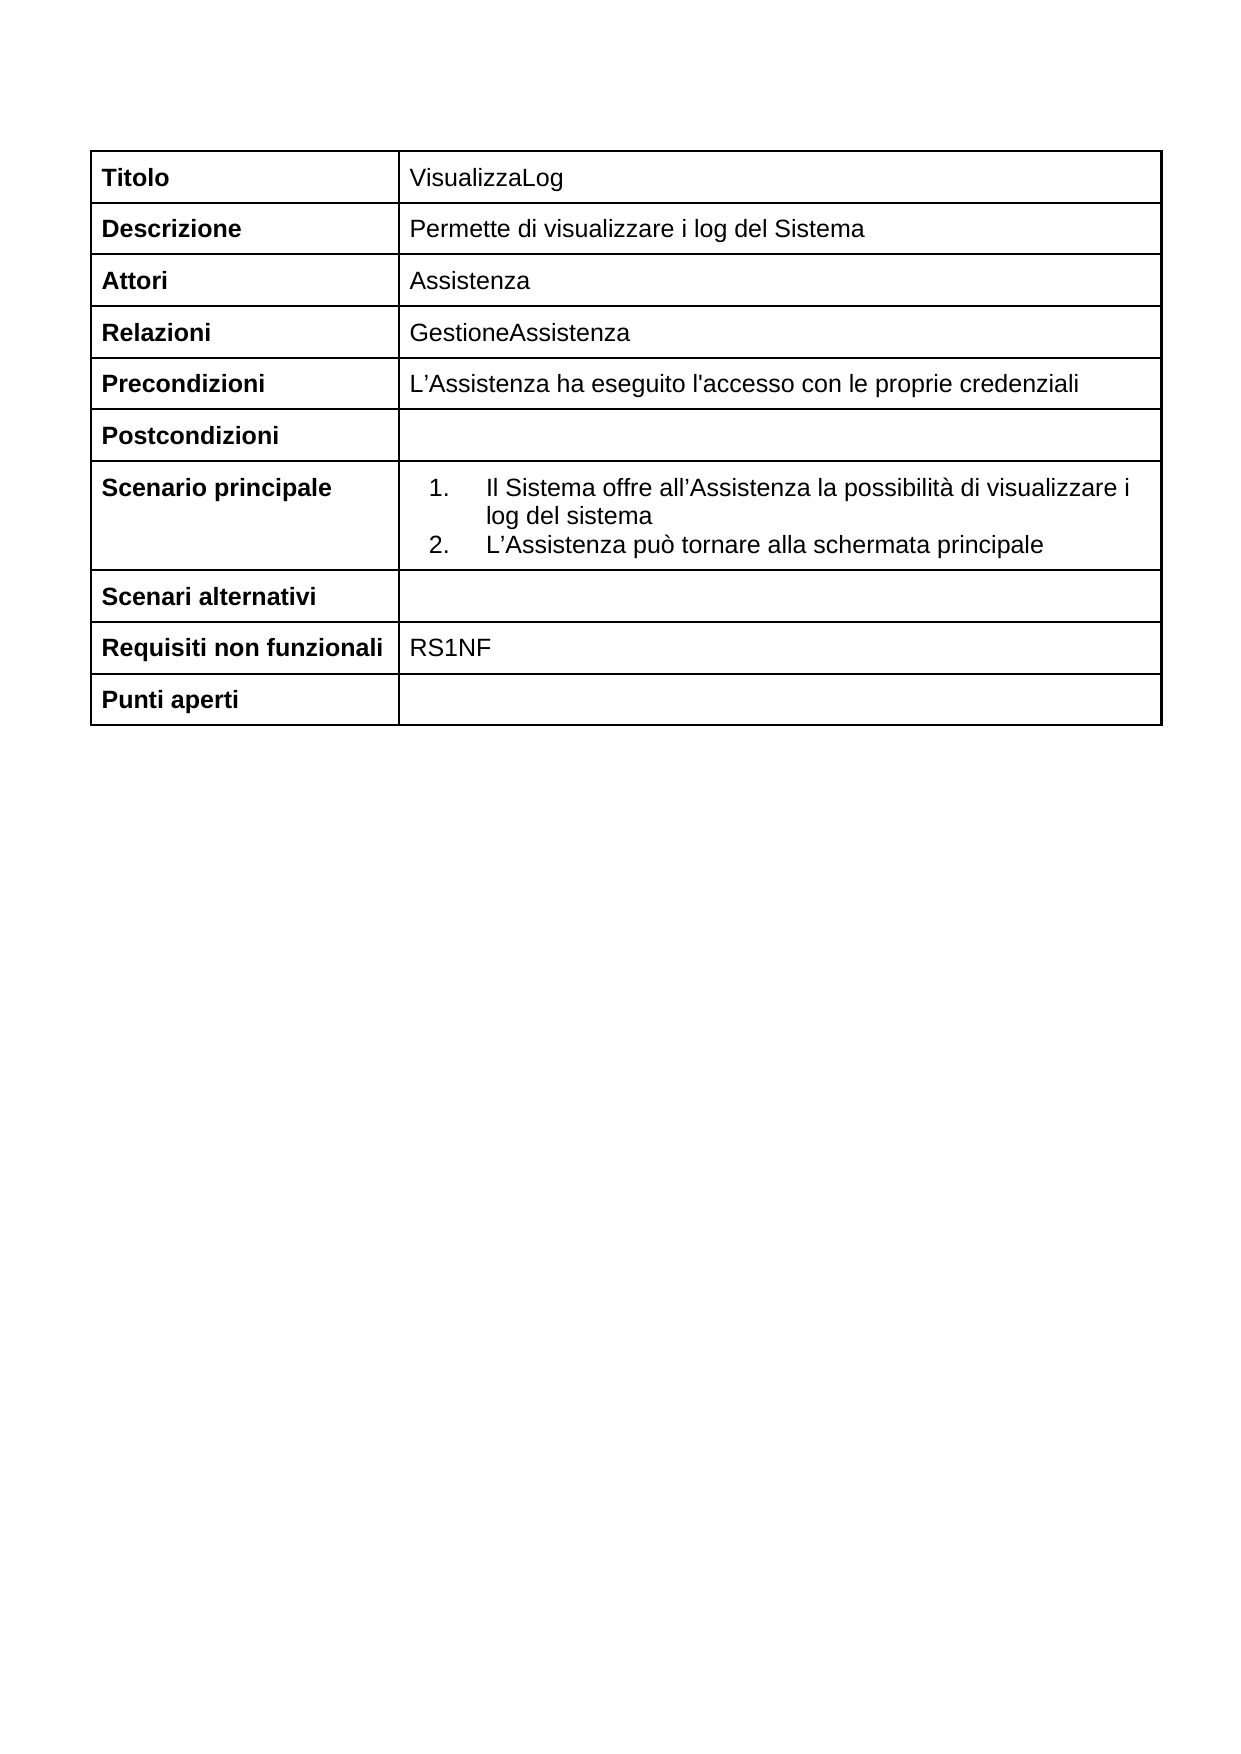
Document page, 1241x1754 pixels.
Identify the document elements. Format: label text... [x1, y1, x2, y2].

table_header VisualizzaLog [400, 152, 1160, 202]
table_cell Precondizioni [92, 359, 398, 408]
table_cell Attori [92, 255, 398, 305]
table_cell RS1NF [400, 623, 1160, 672]
table_cell GestioneAssistenza [400, 307, 1160, 357]
table_cell Relazioni [92, 307, 398, 357]
table_cell Il Sistema offre all’Assistenza la possibilità di visualizzare i log del sistema L’Assistenza può tornare alla schermata principale [400, 462, 1160, 569]
table_cell Requisiti non funzionali [92, 623, 398, 672]
table_header Titolo [92, 152, 398, 202]
table_cell [400, 675, 1160, 724]
table_cell Scenario principale [92, 462, 398, 569]
table_cell Punti aperti [92, 675, 398, 724]
table_cell [400, 410, 1160, 460]
table_cell Assistenza [400, 255, 1160, 305]
table_cell L’Assistenza ha eseguito l'accesso con le proprie credenziali [400, 359, 1160, 408]
table_cell Postcondizioni [92, 410, 398, 460]
table_cell Scenari alternativi [92, 571, 398, 621]
table_cell [400, 571, 1160, 621]
table_cell Permette di visualizzare i log del Sistema [400, 204, 1160, 253]
table_cell Descrizione [92, 204, 398, 253]
